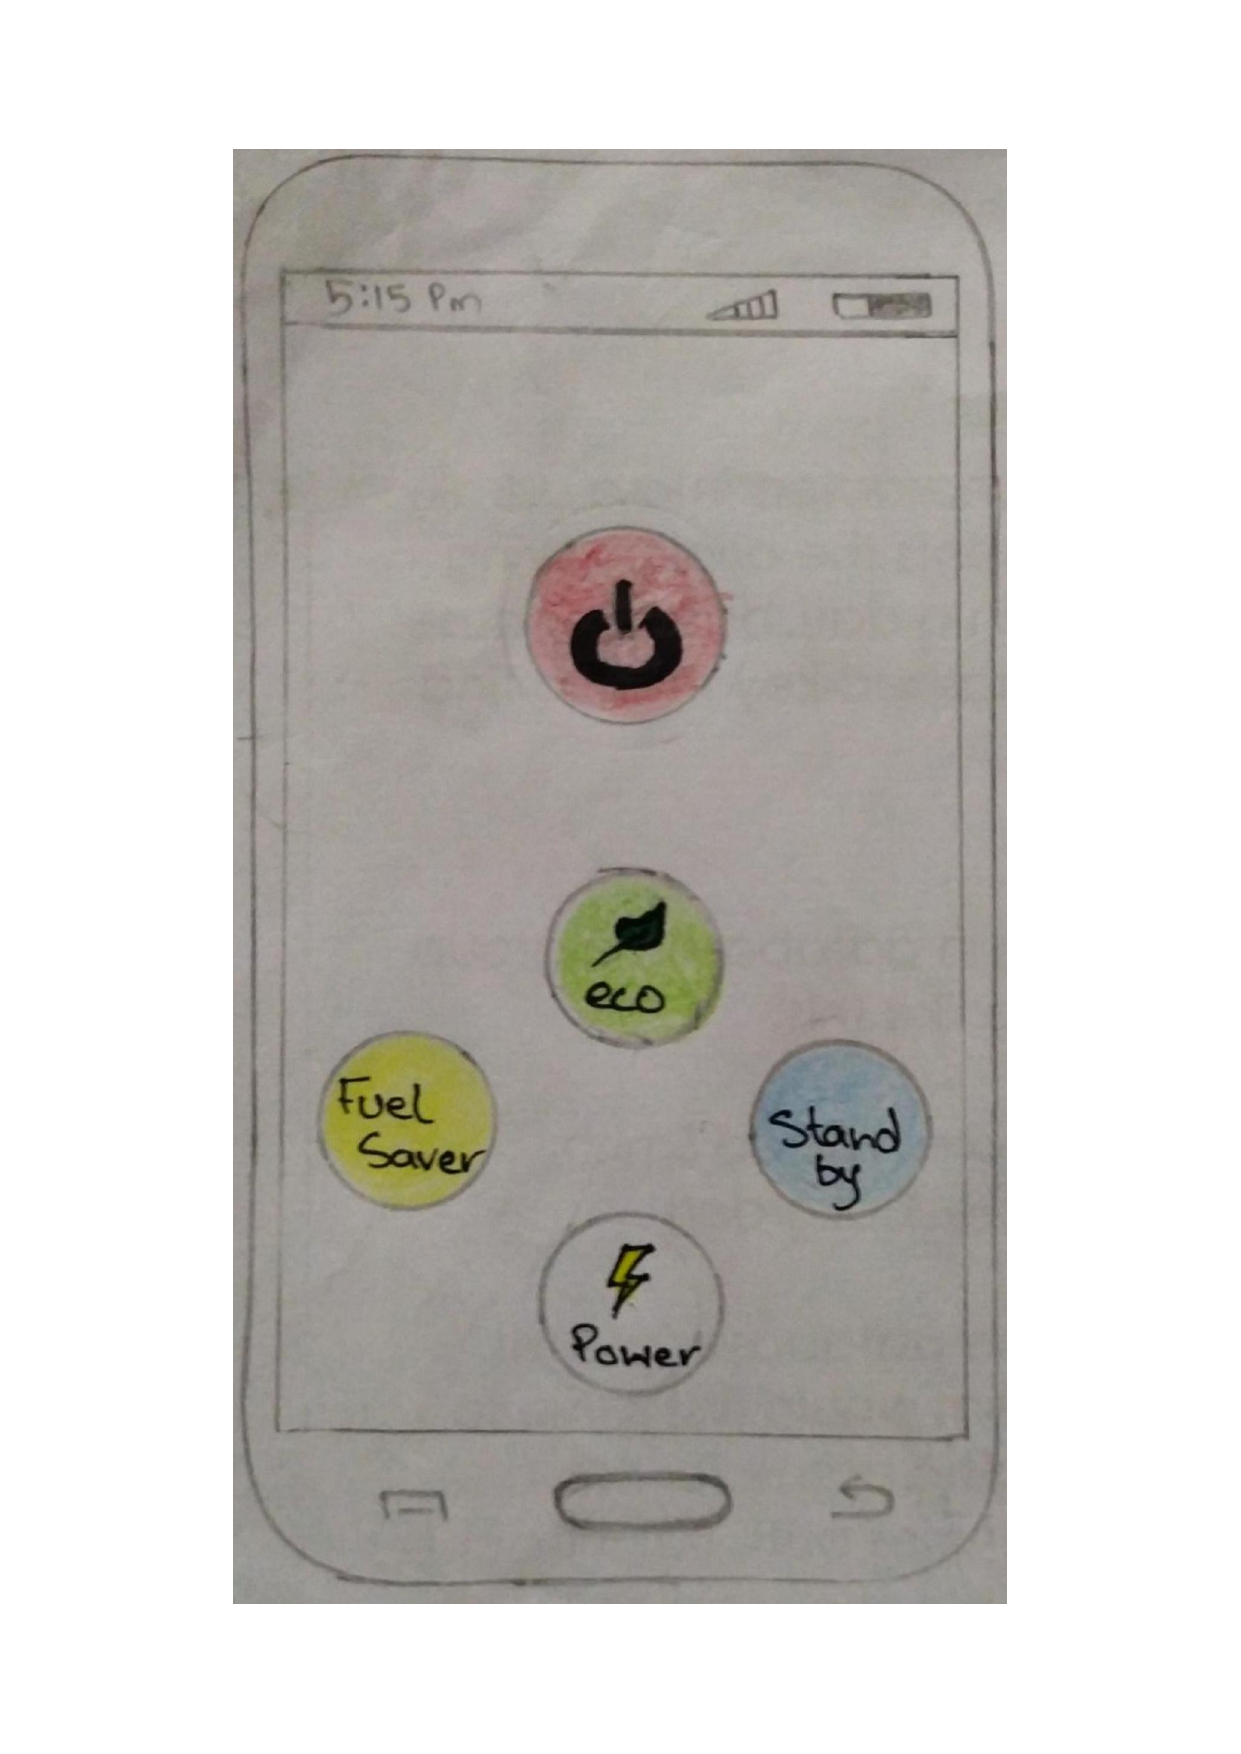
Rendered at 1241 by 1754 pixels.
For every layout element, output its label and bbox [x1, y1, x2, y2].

picture [233, 149, 1007, 1604]
